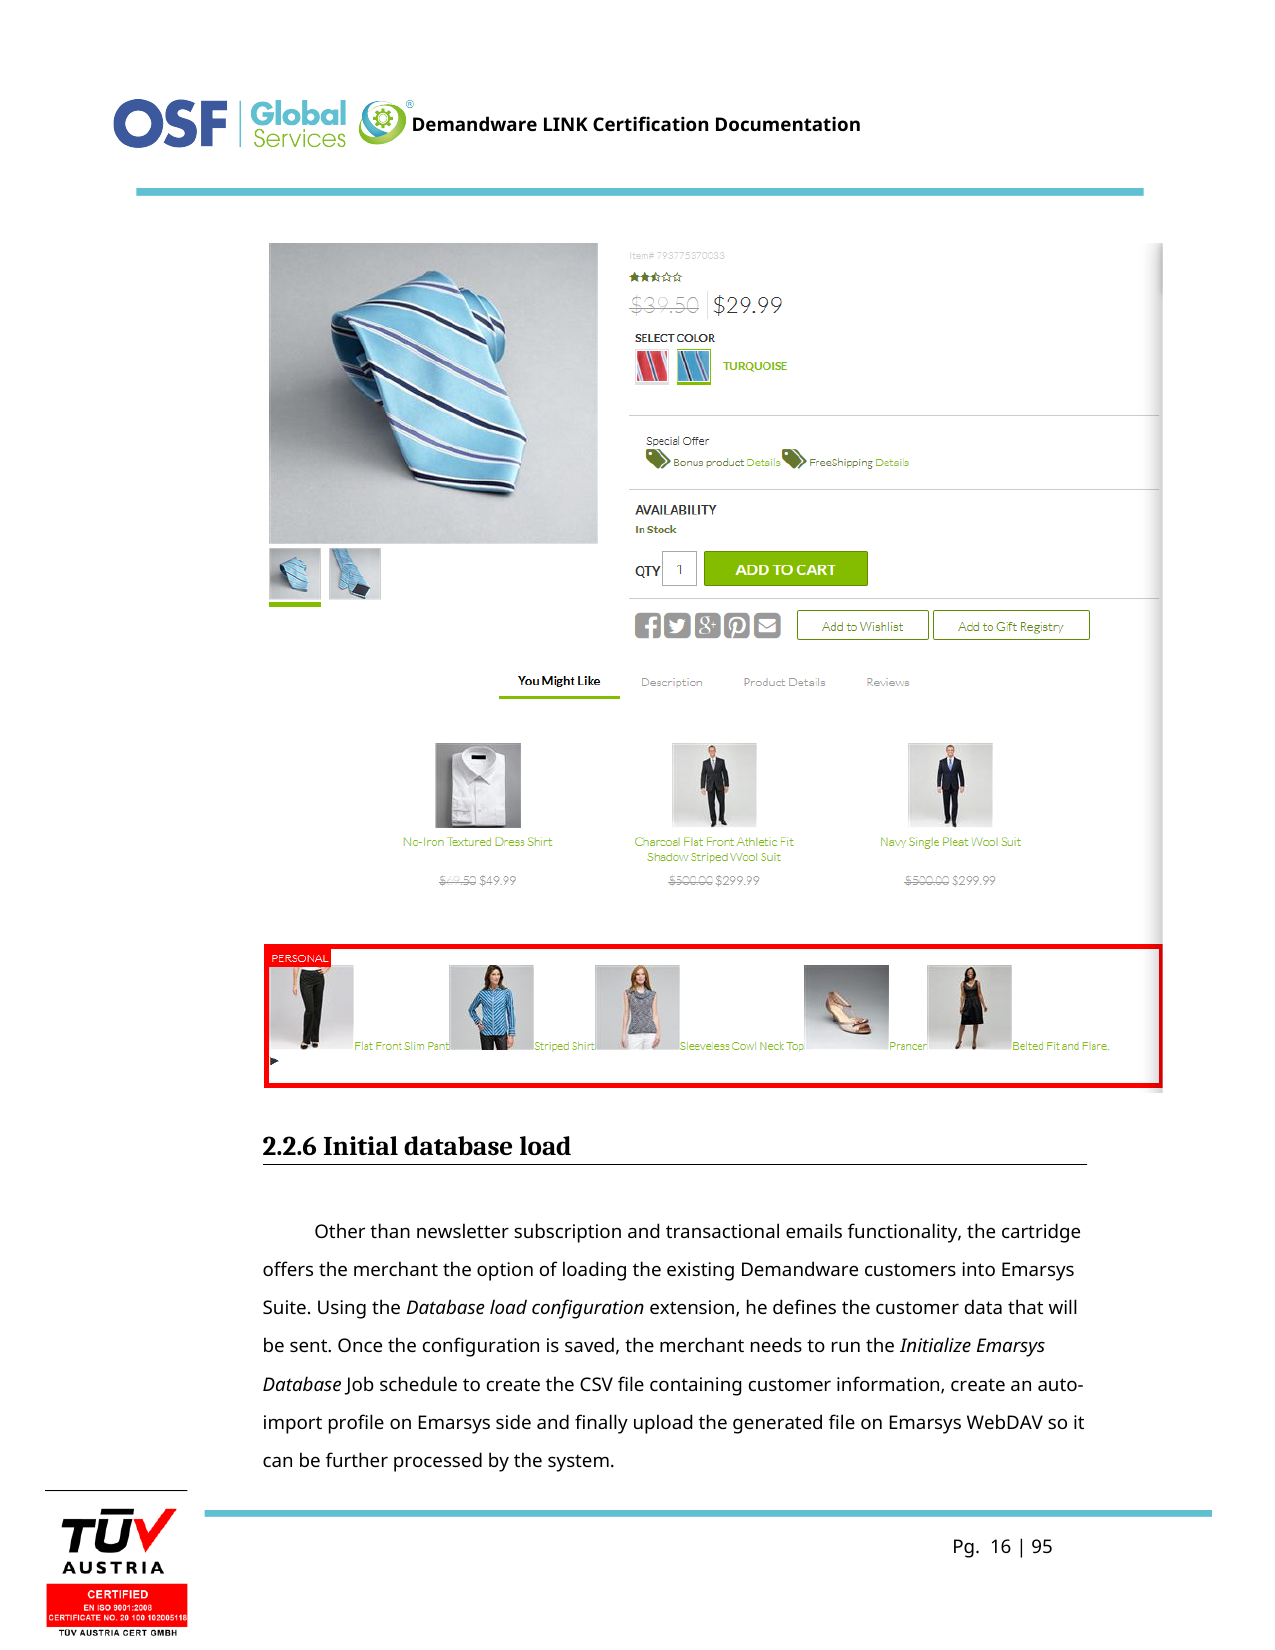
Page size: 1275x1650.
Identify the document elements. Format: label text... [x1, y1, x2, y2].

picture [113, 99, 414, 148]
list Other than newsletter subscription and transactional emails functionality, the cartridge offers the merchant the option of loading the existing Demandware customers into Emarsys Suite. Using the Database load configuration extension, he defines the customer data that will be sent. Once the configuration is saved, the merchant needs to run the Initialize Emarsys Database Job schedule to create the CSV file containing customer information, create an auto-import profile on Emarsys side and finally upload the generated file on Emarsys WebDAV so it can be further processed by the system. [262, 1218, 1087, 1473]
picture [204, 1510, 1212, 1517]
subtitle 2.2.6 Initial database load [262, 1131, 1087, 1165]
picture [43, 1490, 187, 1634]
picture [136, 188, 1144, 196]
picture [262, 243, 1163, 1093]
